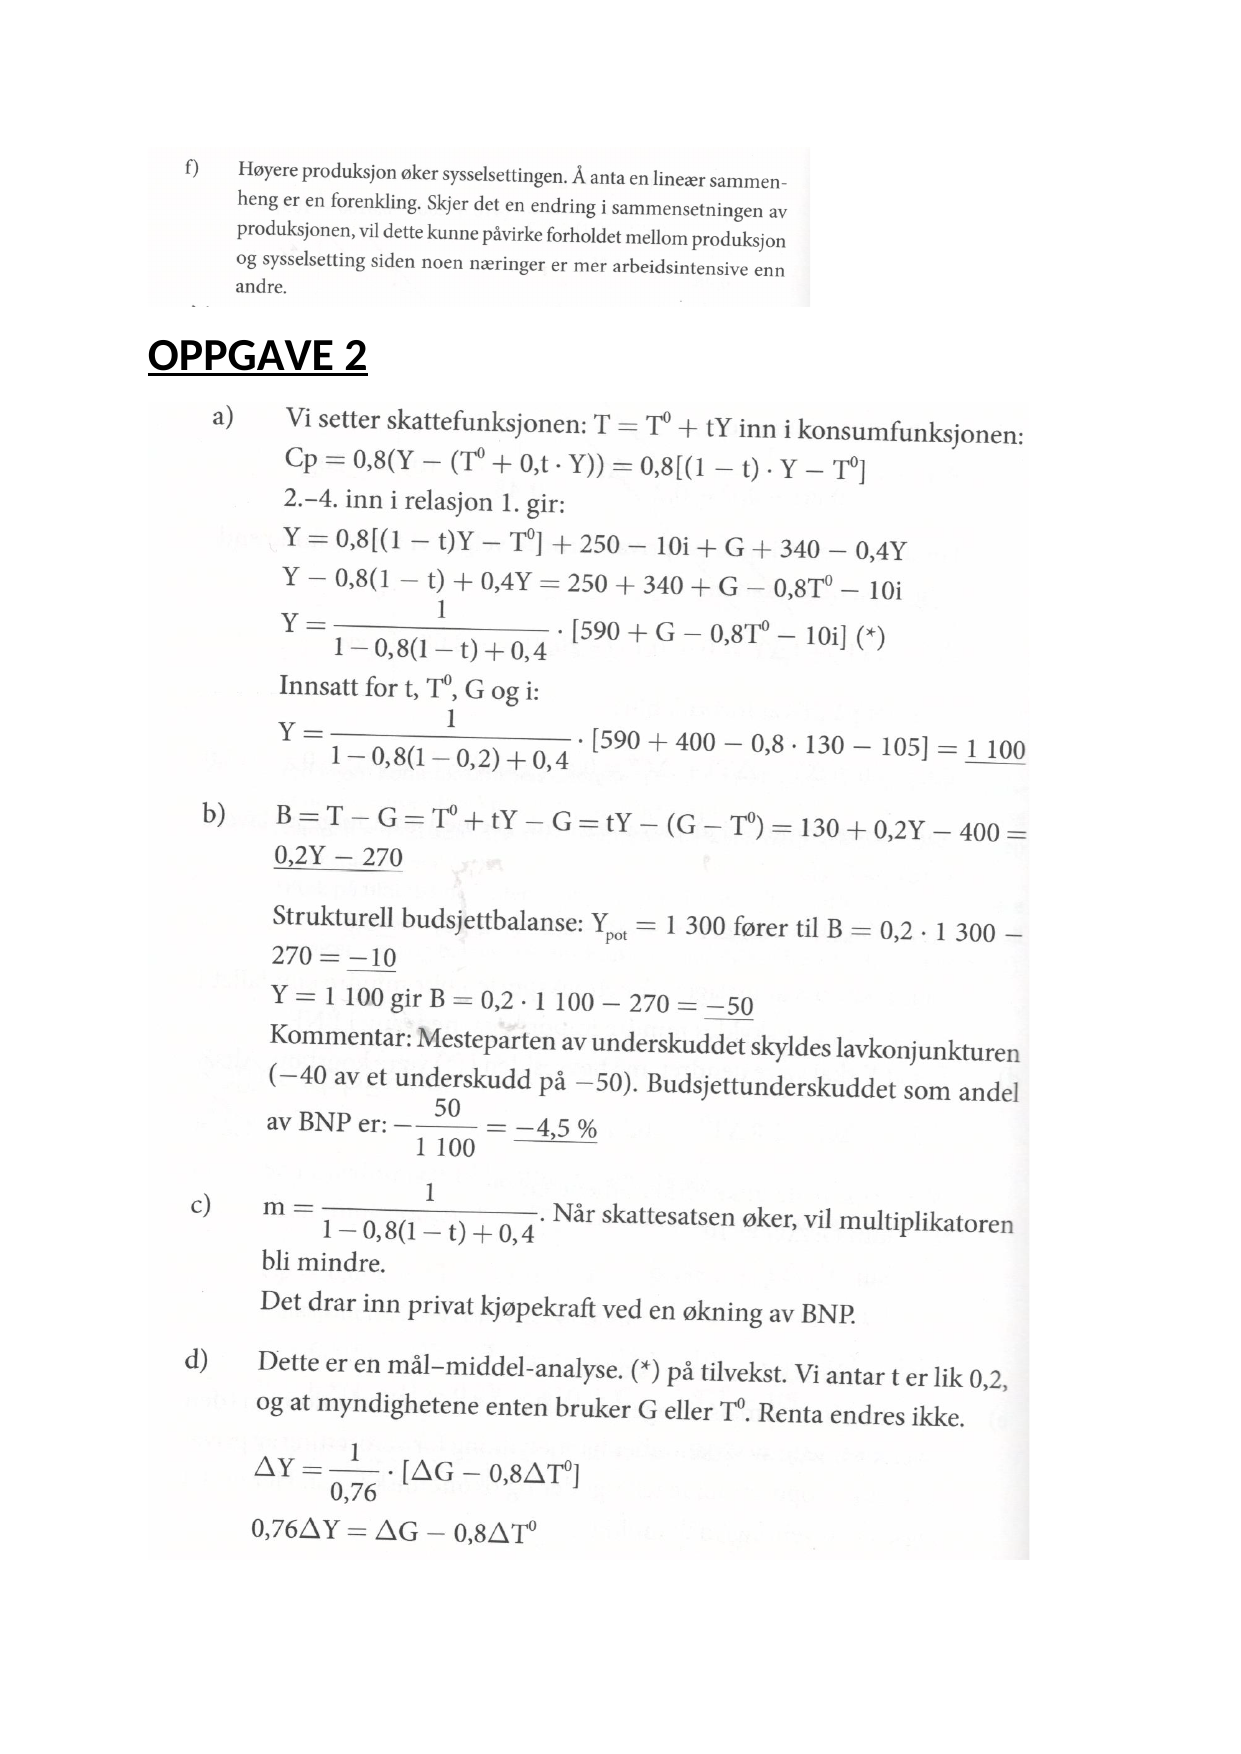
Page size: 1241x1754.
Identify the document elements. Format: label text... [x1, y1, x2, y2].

text OPPGAVE 2 [148, 326, 1093, 382]
